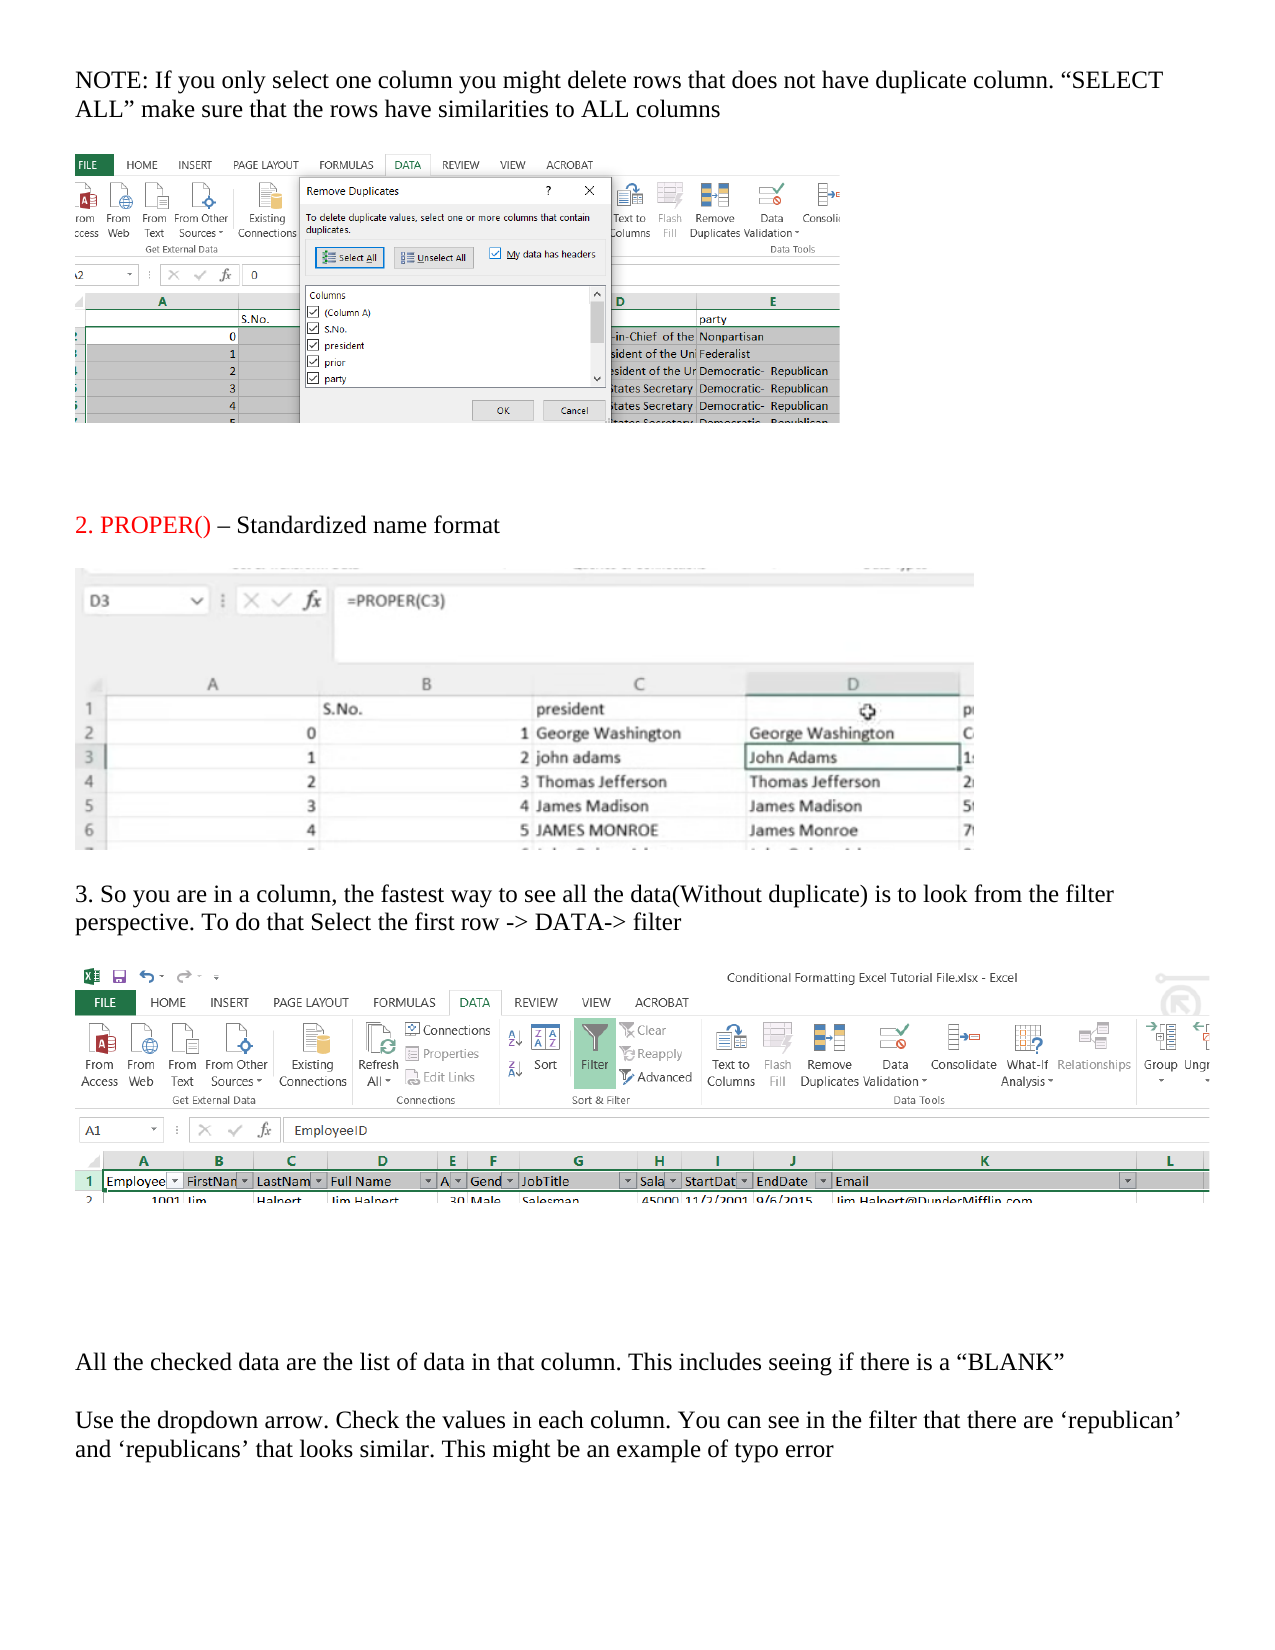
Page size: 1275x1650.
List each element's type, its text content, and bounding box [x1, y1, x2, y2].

text All the checked data are the list of data in that column. This includes seeing if there is a “BLANK” [75, 1347, 1209, 1376]
picture [75, 965, 1210, 1203]
text NOTE: If you only select one column you might delete rows that does not have duplicate column. “SELECT ALL” make sure that the rows have similarities to ALL columns [75, 66, 1209, 123]
picture [75, 152, 840, 423]
text 2. PROPER() – Standardized name format [75, 510, 1209, 539]
text Use the dropdown arrow. Check the values in each column. You can see in the filter that there are ‘republican’ and ‘republicans’ that looks similar. This might be an example of typo error [75, 1405, 1209, 1463]
text 3. So you are in a column, the fastest way to see all the data(Without duplicate) is to look from the filter perspective. To do that Select the first row -> DATA-> filter [75, 879, 1209, 936]
picture [75, 568, 974, 850]
